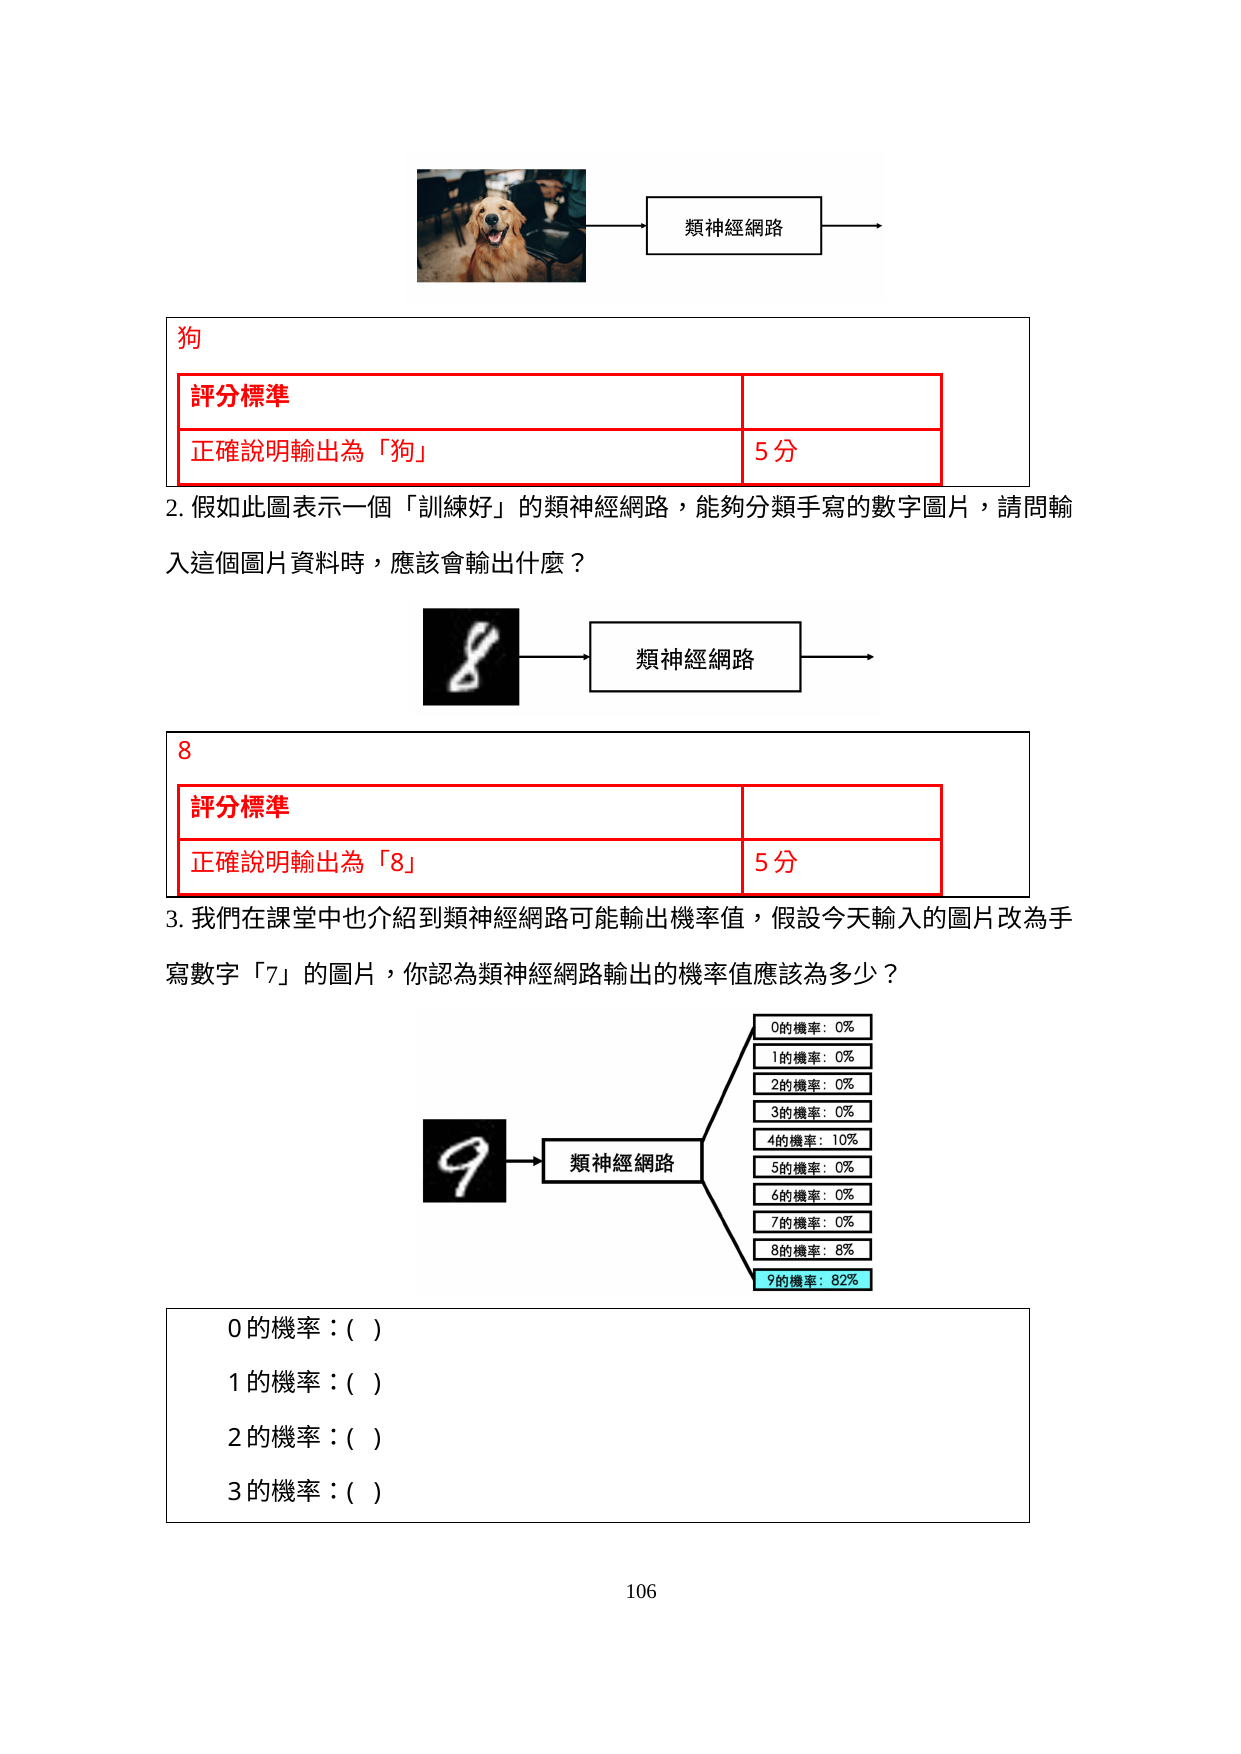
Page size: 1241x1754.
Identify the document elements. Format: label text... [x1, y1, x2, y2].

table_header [167, 1309, 1029, 1522]
table_header 8 [167, 733, 1029, 896]
picture [415, 1009, 876, 1294]
text 3. 我們在課堂中也介紹到類神經網路可能輸出機率值，假設今天輸入的圖片改為手寫數字「7」的圖片，你認為類神經網路輸出的機率值應該為多少？ [165, 897, 1075, 991]
picture [410, 598, 880, 717]
picture [404, 150, 886, 303]
text 2. 假如此圖表示一個「訓練好」的類神經網路，能夠分類手寫的數字圖片，請問輸入這個圖片資料時，應該會輸出什麼？ [165, 487, 1075, 581]
table_header 狗 [167, 318, 1029, 486]
